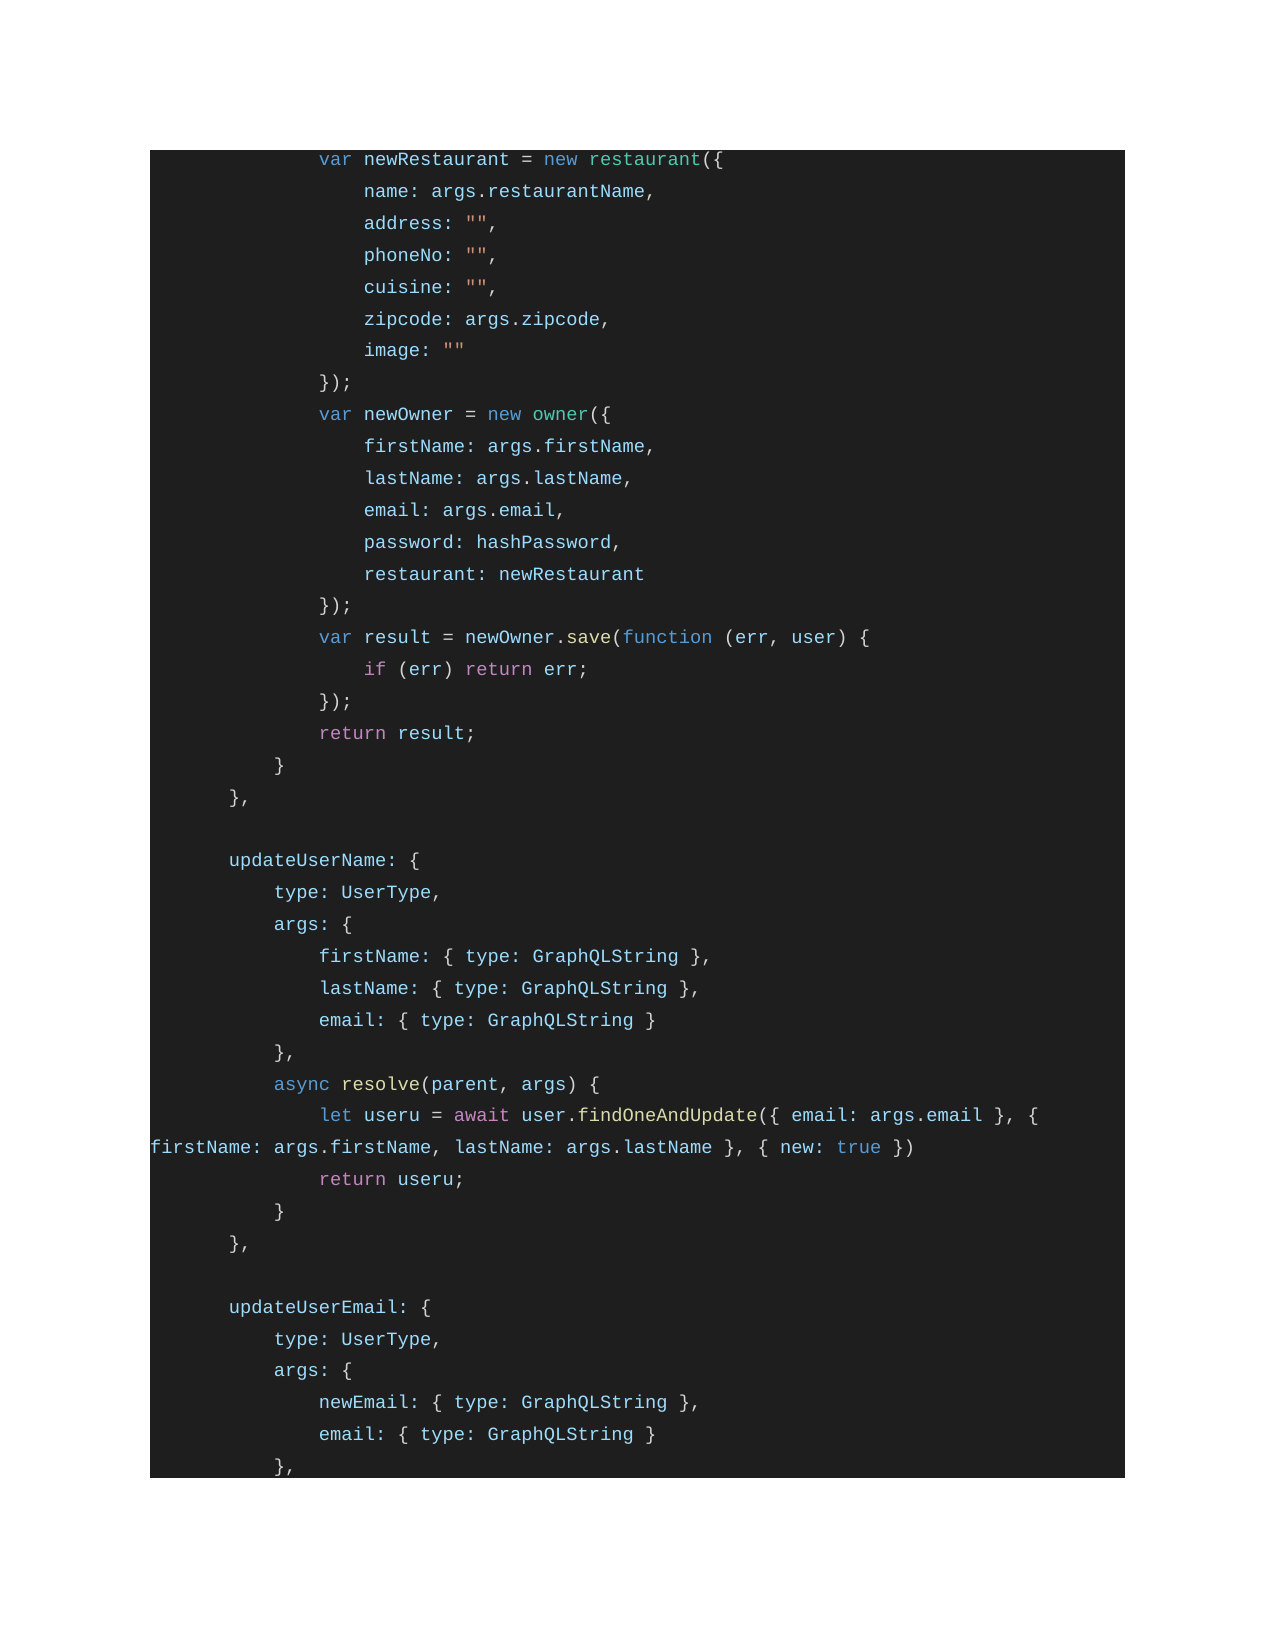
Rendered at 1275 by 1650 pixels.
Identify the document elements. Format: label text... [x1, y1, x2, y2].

text }); [150, 692, 1125, 713]
text }, [150, 1234, 1125, 1255]
text var result = newOwner.save(function (err, user) { [150, 628, 1125, 649]
text args: { [150, 1361, 1125, 1382]
text type: UserType, [150, 883, 1125, 904]
text var newOwner = new owner({ [150, 405, 1125, 426]
text email: { type: GraphQLString } [150, 1425, 1125, 1446]
text phoneNo: "", [150, 246, 1125, 267]
text return useru; [150, 1170, 1125, 1191]
text newEmail: { type: GraphQLString }, [150, 1393, 1125, 1414]
text cuisine: "", [150, 277, 1125, 299]
text restaurant: newRestaurant [150, 564, 1125, 586]
text }, [150, 1042, 1125, 1064]
text let useru = await user.findOneAndUpdate({ email: args.email }, { firstName: args.firstName, lastName: args.lastName }, { new: true }) [150, 1106, 1125, 1159]
text address: "", [150, 214, 1125, 235]
text image: "" [150, 341, 1125, 362]
text type: UserType, [150, 1329, 1125, 1351]
text if (err) return err; [150, 660, 1125, 681]
text lastName: { type: GraphQLString }, [150, 979, 1125, 1000]
text } [150, 756, 1125, 777]
text updateUserEmail: { [150, 1297, 1125, 1319]
text }, [150, 787, 1125, 809]
text args: { [150, 915, 1125, 936]
text }, [150, 1457, 1125, 1478]
text password: hashPassword, [150, 532, 1125, 554]
text async resolve(parent, args) { [150, 1074, 1125, 1096]
text return result; [150, 724, 1125, 745]
text } [150, 1202, 1125, 1223]
text lastName: args.lastName, [150, 469, 1125, 490]
text zipcode: args.zipcode, [150, 309, 1125, 331]
text email: { type: GraphQLString } [150, 1011, 1125, 1032]
text updateUserName: { [150, 851, 1125, 872]
text email: args.email, [150, 501, 1125, 522]
text firstName: { type: GraphQLString }, [150, 947, 1125, 968]
text name: args.restaurantName, [150, 182, 1125, 203]
text var newRestaurant = new restaurant({ [150, 150, 1125, 171]
text firstName: args.firstName, [150, 437, 1125, 458]
text }); [150, 596, 1125, 617]
text }); [150, 373, 1125, 394]
